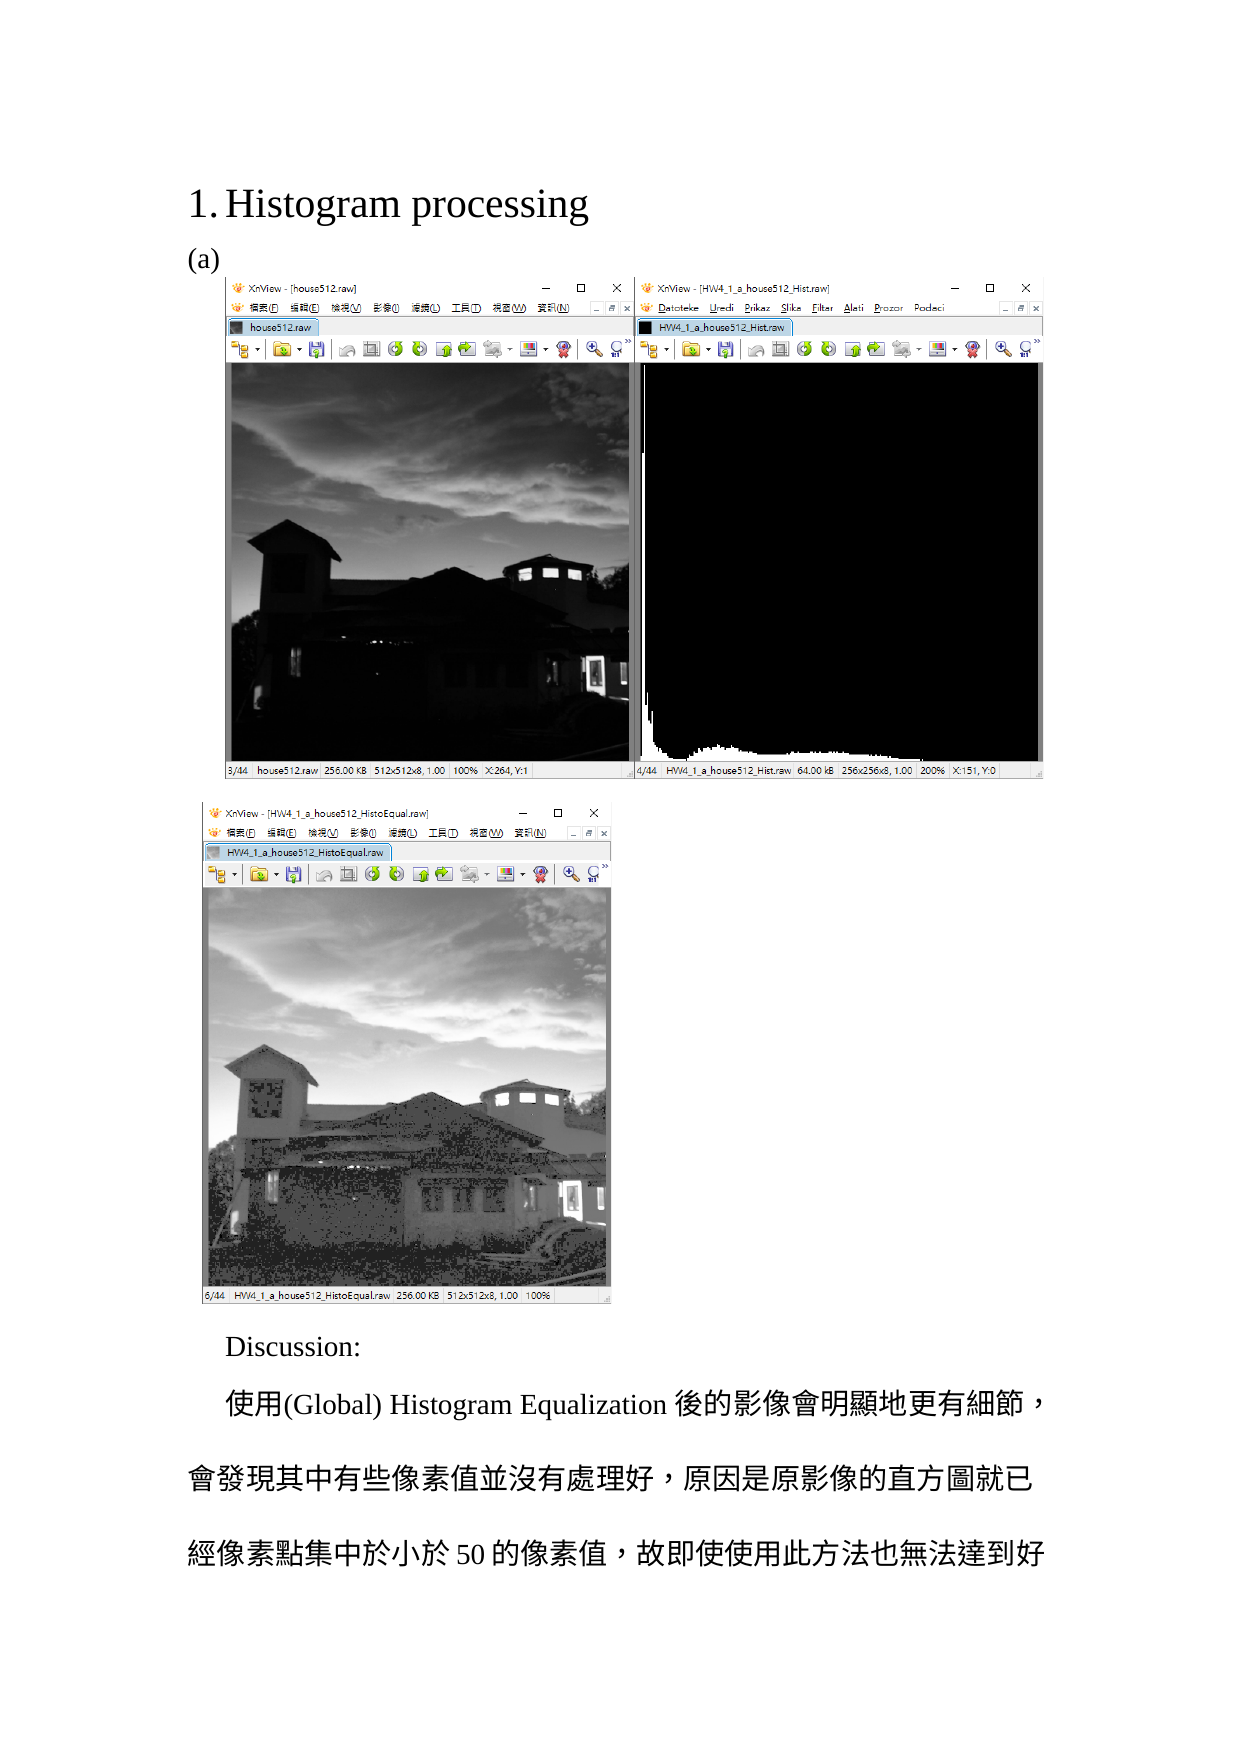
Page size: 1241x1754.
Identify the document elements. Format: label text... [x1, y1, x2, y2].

text Discussion: [187, 1327, 1053, 1364]
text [187, 1364, 1053, 1589]
picture [202, 802, 612, 1304]
list Histogram processing [187, 164, 1053, 239]
picture [225, 277, 1044, 779]
